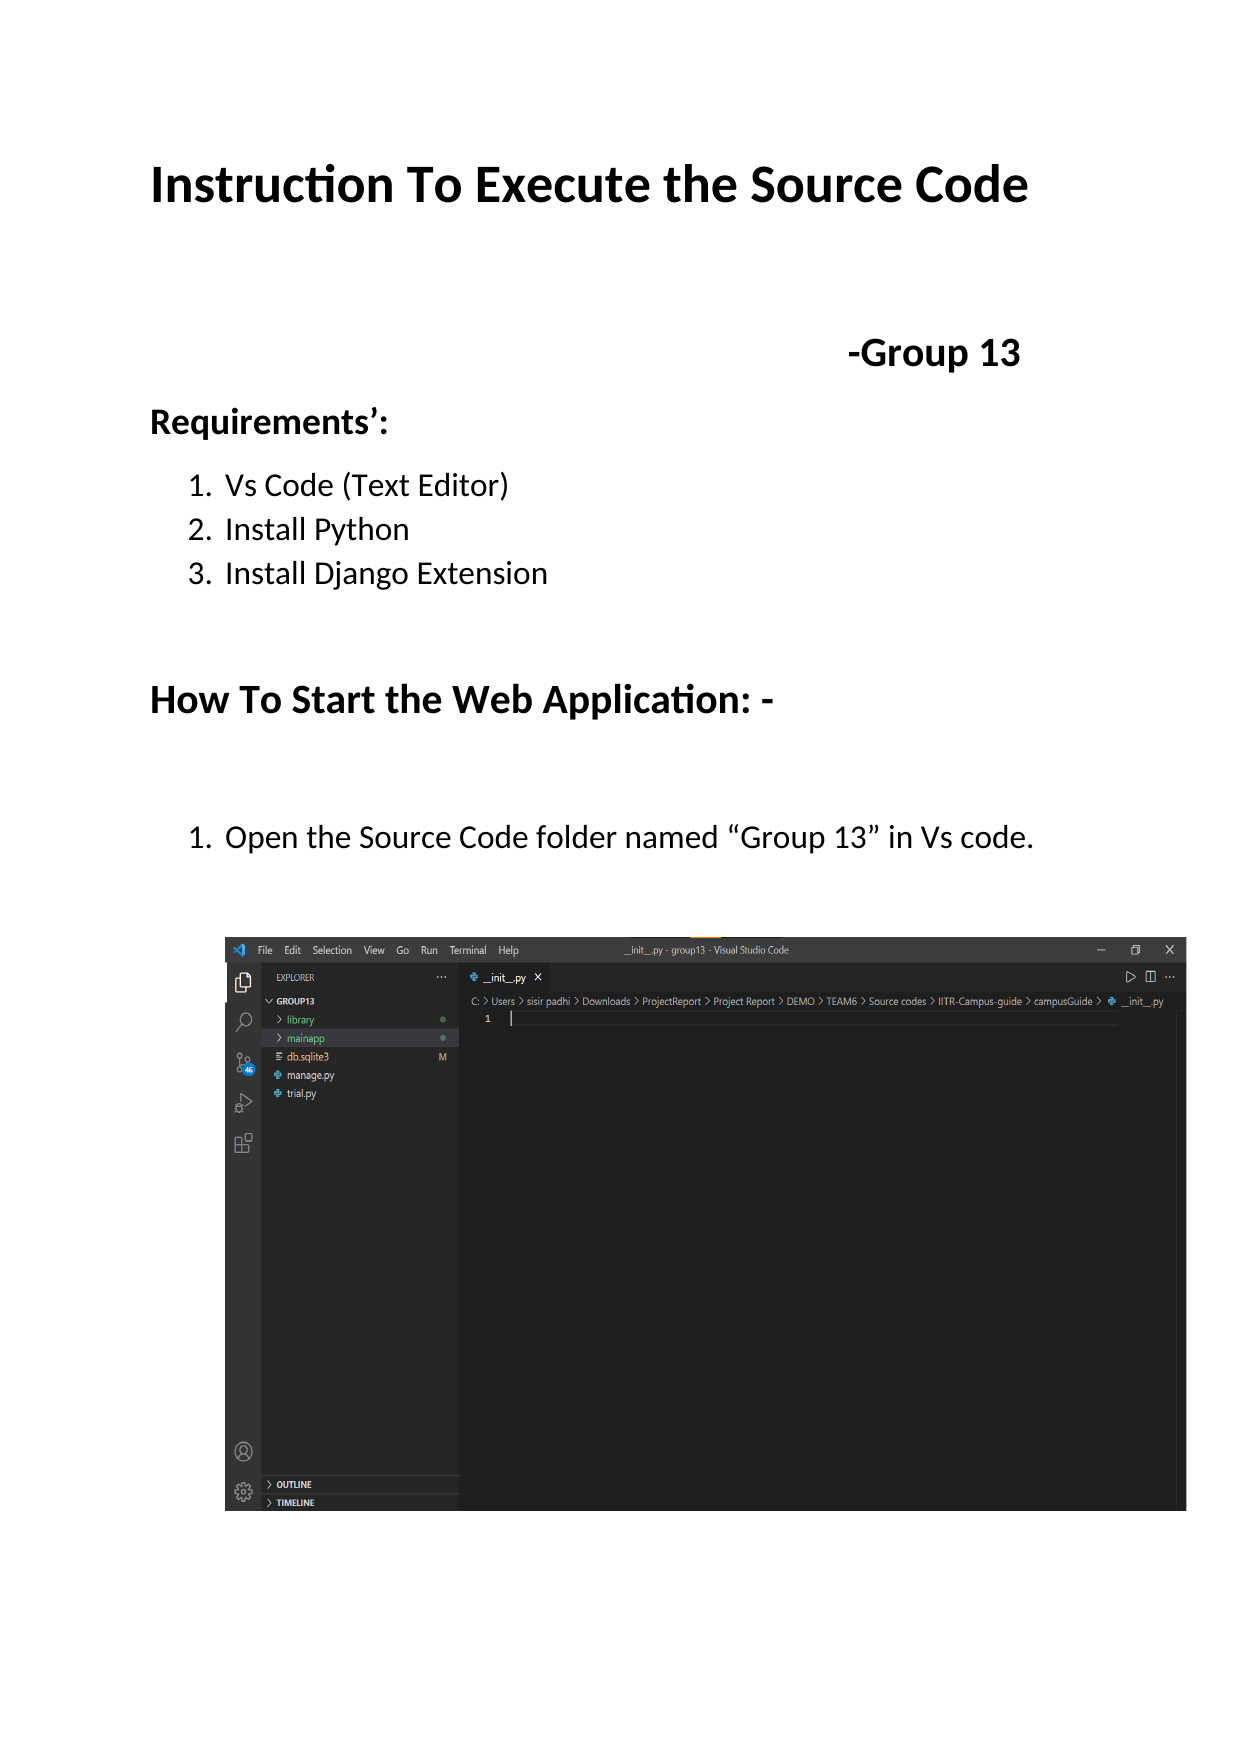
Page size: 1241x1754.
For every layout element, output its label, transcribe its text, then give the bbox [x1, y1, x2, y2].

list Install Django Extension [187, 552, 1090, 592]
list Vs Code (Text Editor) [187, 464, 1090, 504]
list Install Python [187, 508, 1090, 548]
list Open the Source Code folder named “Group 13” in Vs code. [187, 816, 1090, 857]
text Instruction To Execute the Source Code [150, 150, 1090, 216]
text -Group 13 [150, 326, 1090, 377]
text Requirements’: [150, 398, 1090, 443]
text How To Start the Web Application: - [150, 673, 1090, 724]
picture [225, 937, 1187, 1511]
